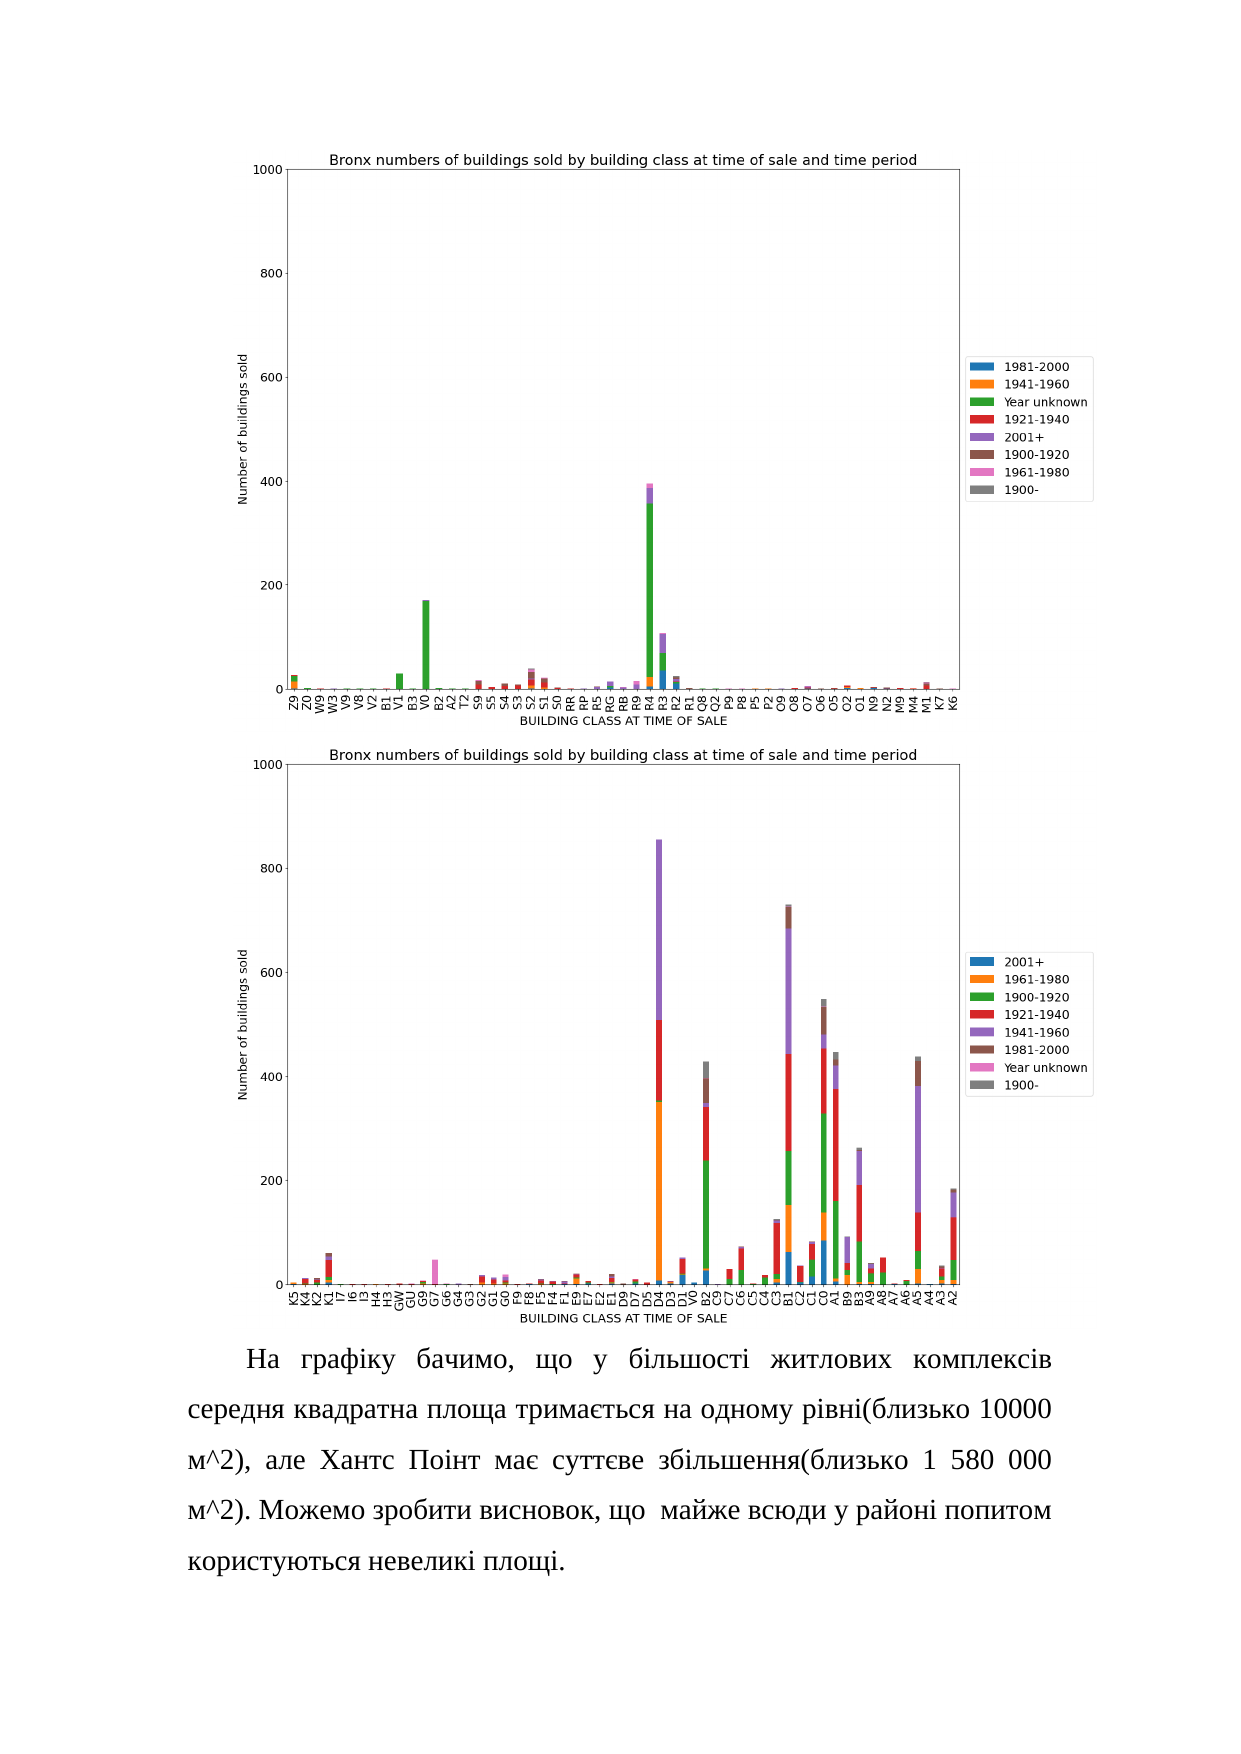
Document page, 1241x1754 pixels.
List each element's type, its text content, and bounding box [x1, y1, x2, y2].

picture [233, 150, 1097, 732]
text На графіку бачимо, що у більшості житлових комплексів середня квадратна площа тримається на одному рівні(близько 10000 м^2), але Хантс Поінт має суттєве збільшення(близько 1 580 000 м^2). Можемо зробити висновок, що майже всюди у районі попитом користуються невеликі площі. [187, 1341, 1053, 1576]
picture [233, 745, 1097, 1329]
